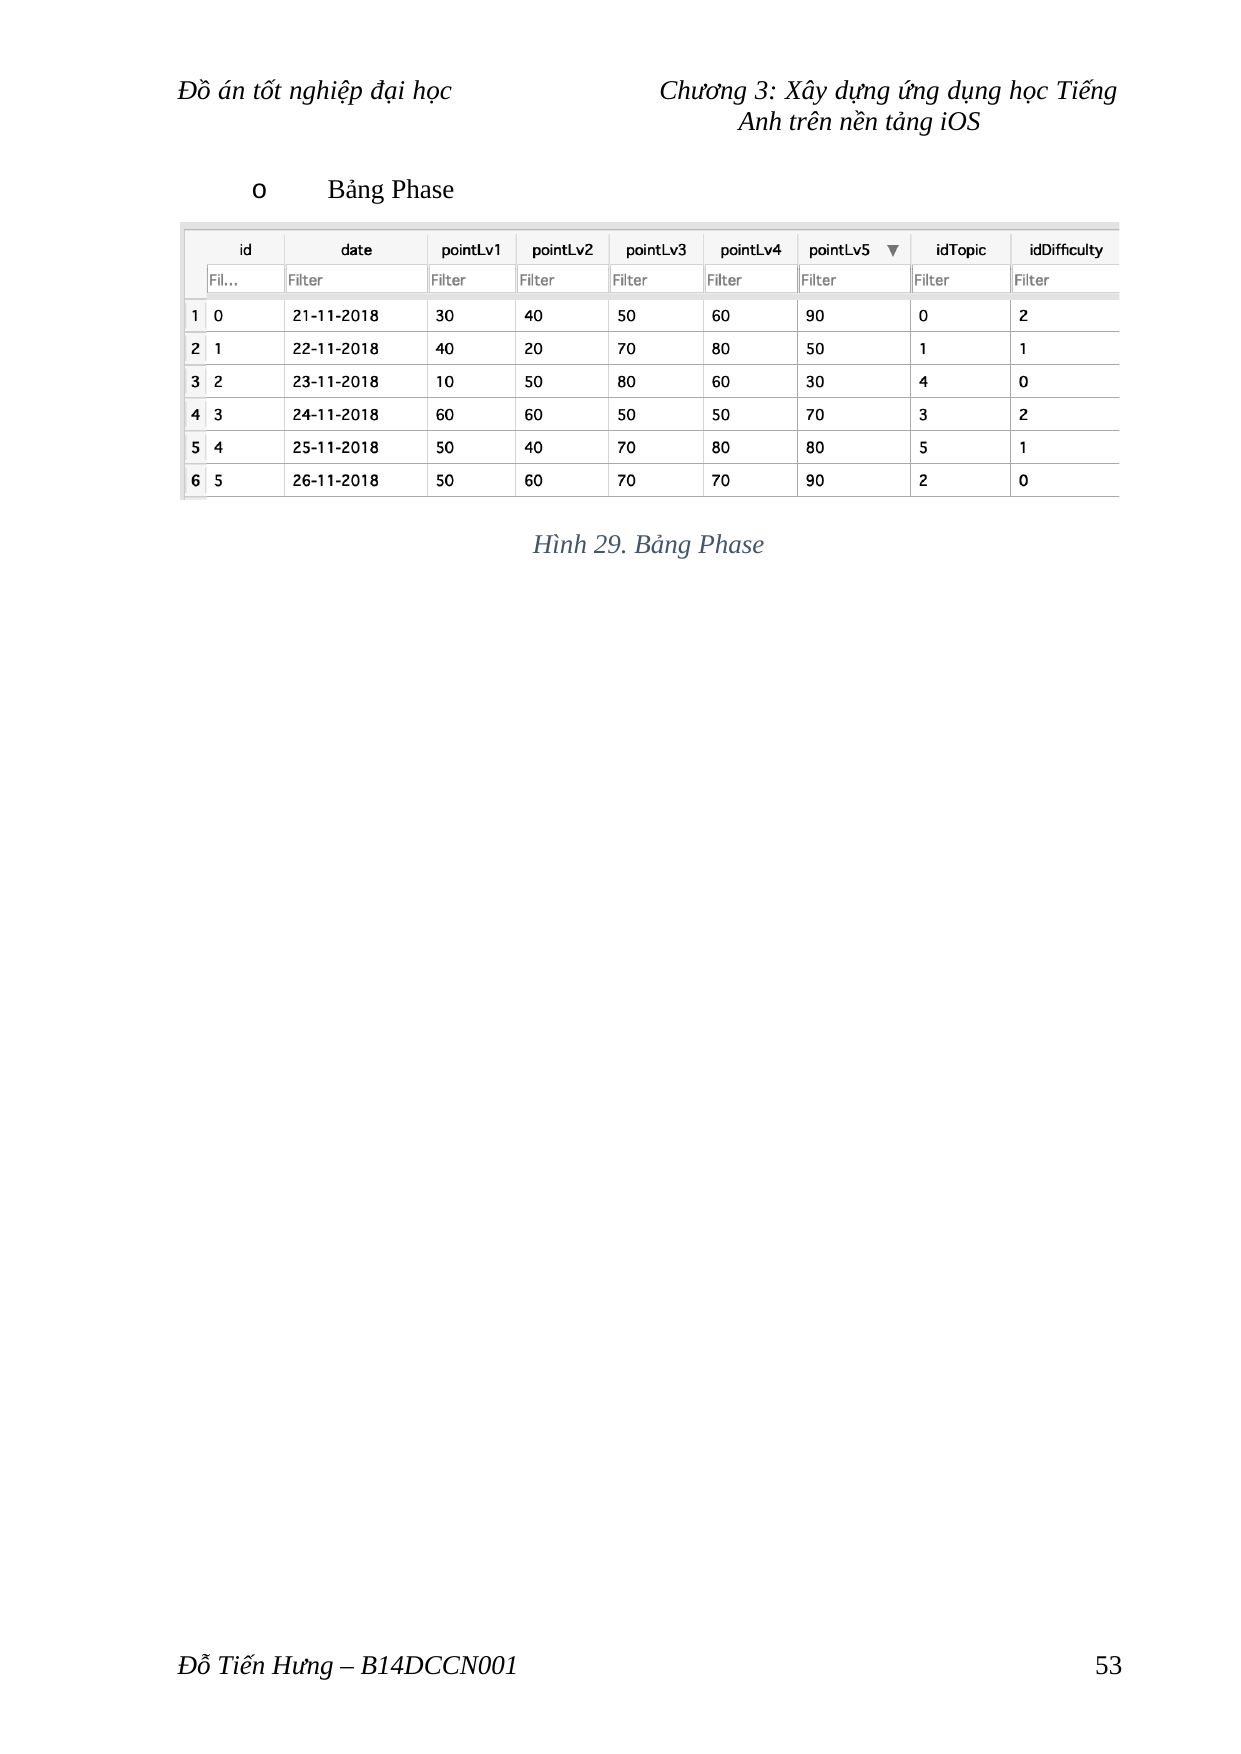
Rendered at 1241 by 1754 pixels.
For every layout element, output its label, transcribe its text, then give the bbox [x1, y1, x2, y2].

picture [180, 222, 1120, 500]
list Bảng Phase [251, 173, 1122, 206]
